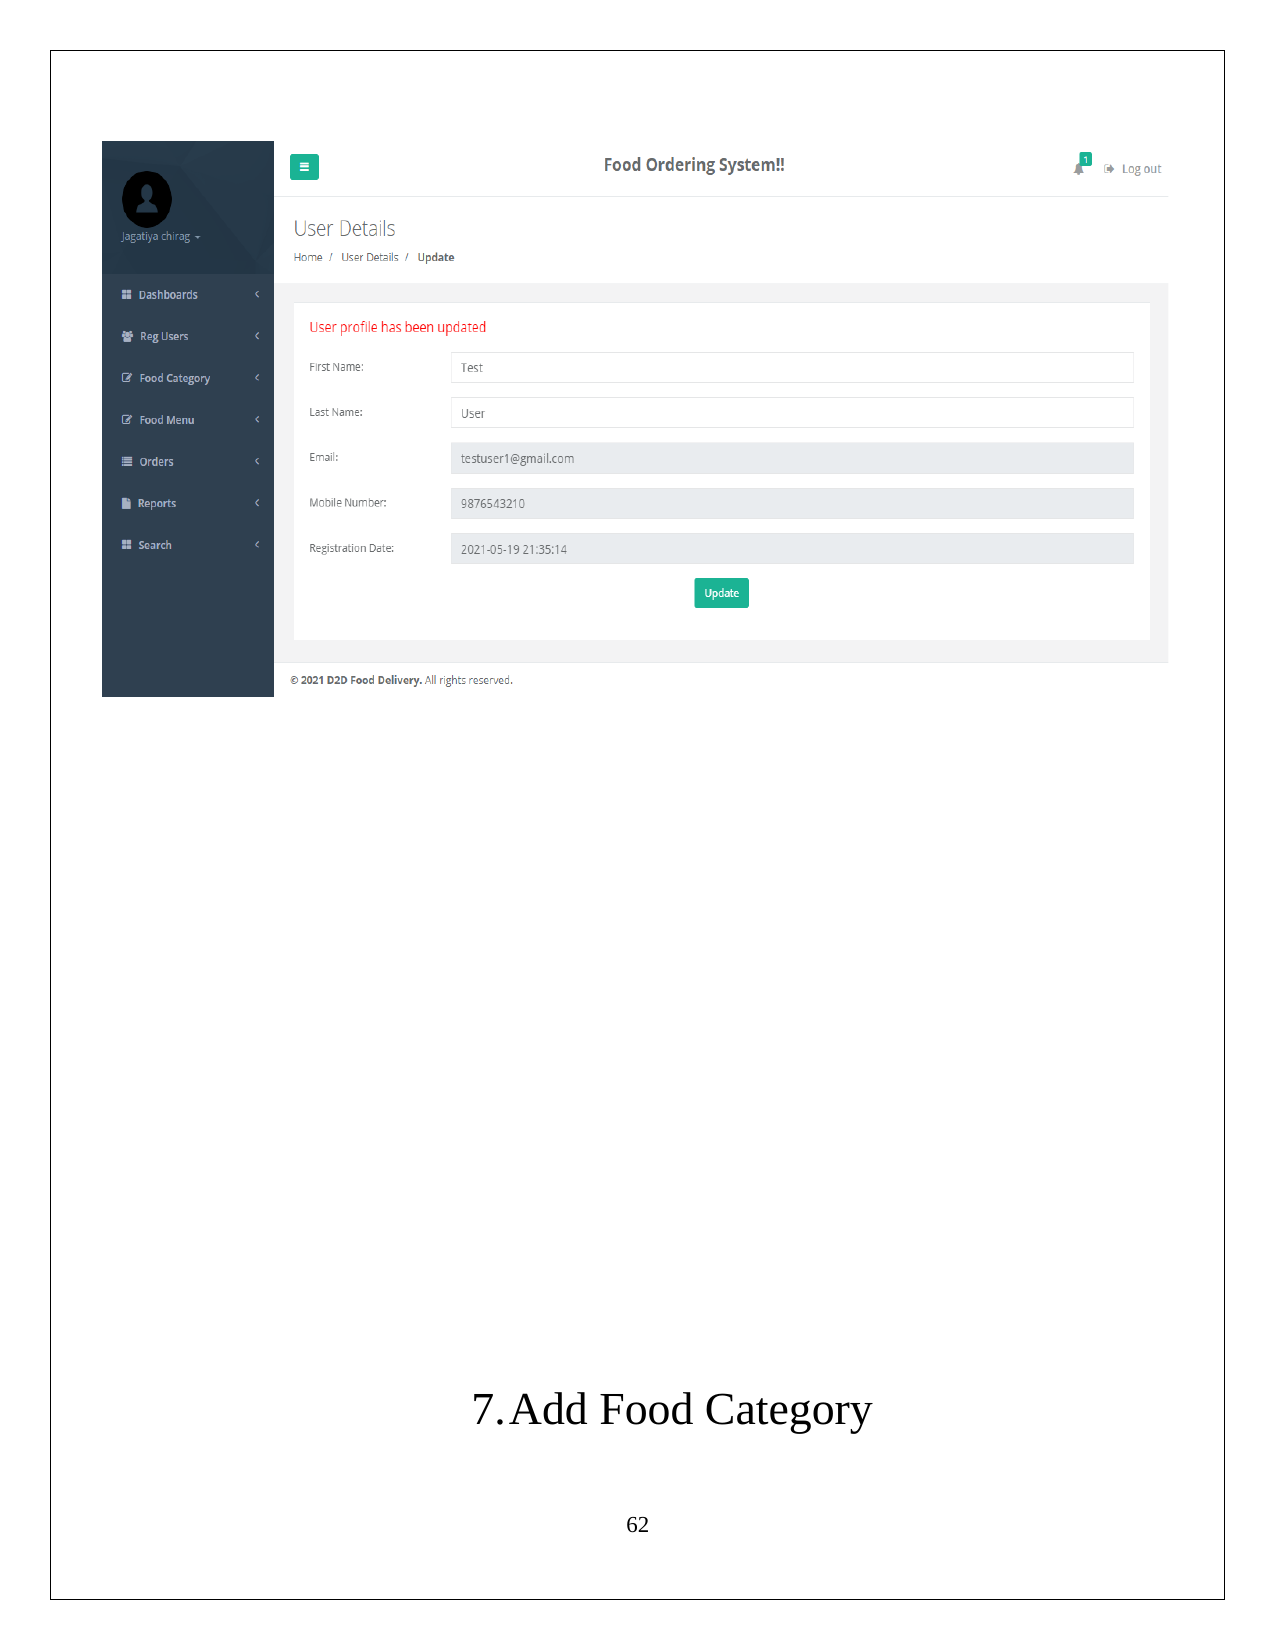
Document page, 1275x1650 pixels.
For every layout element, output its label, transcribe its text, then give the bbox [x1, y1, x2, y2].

picture [102, 141, 1169, 697]
list Add Food Category [139, 1382, 1204, 1434]
